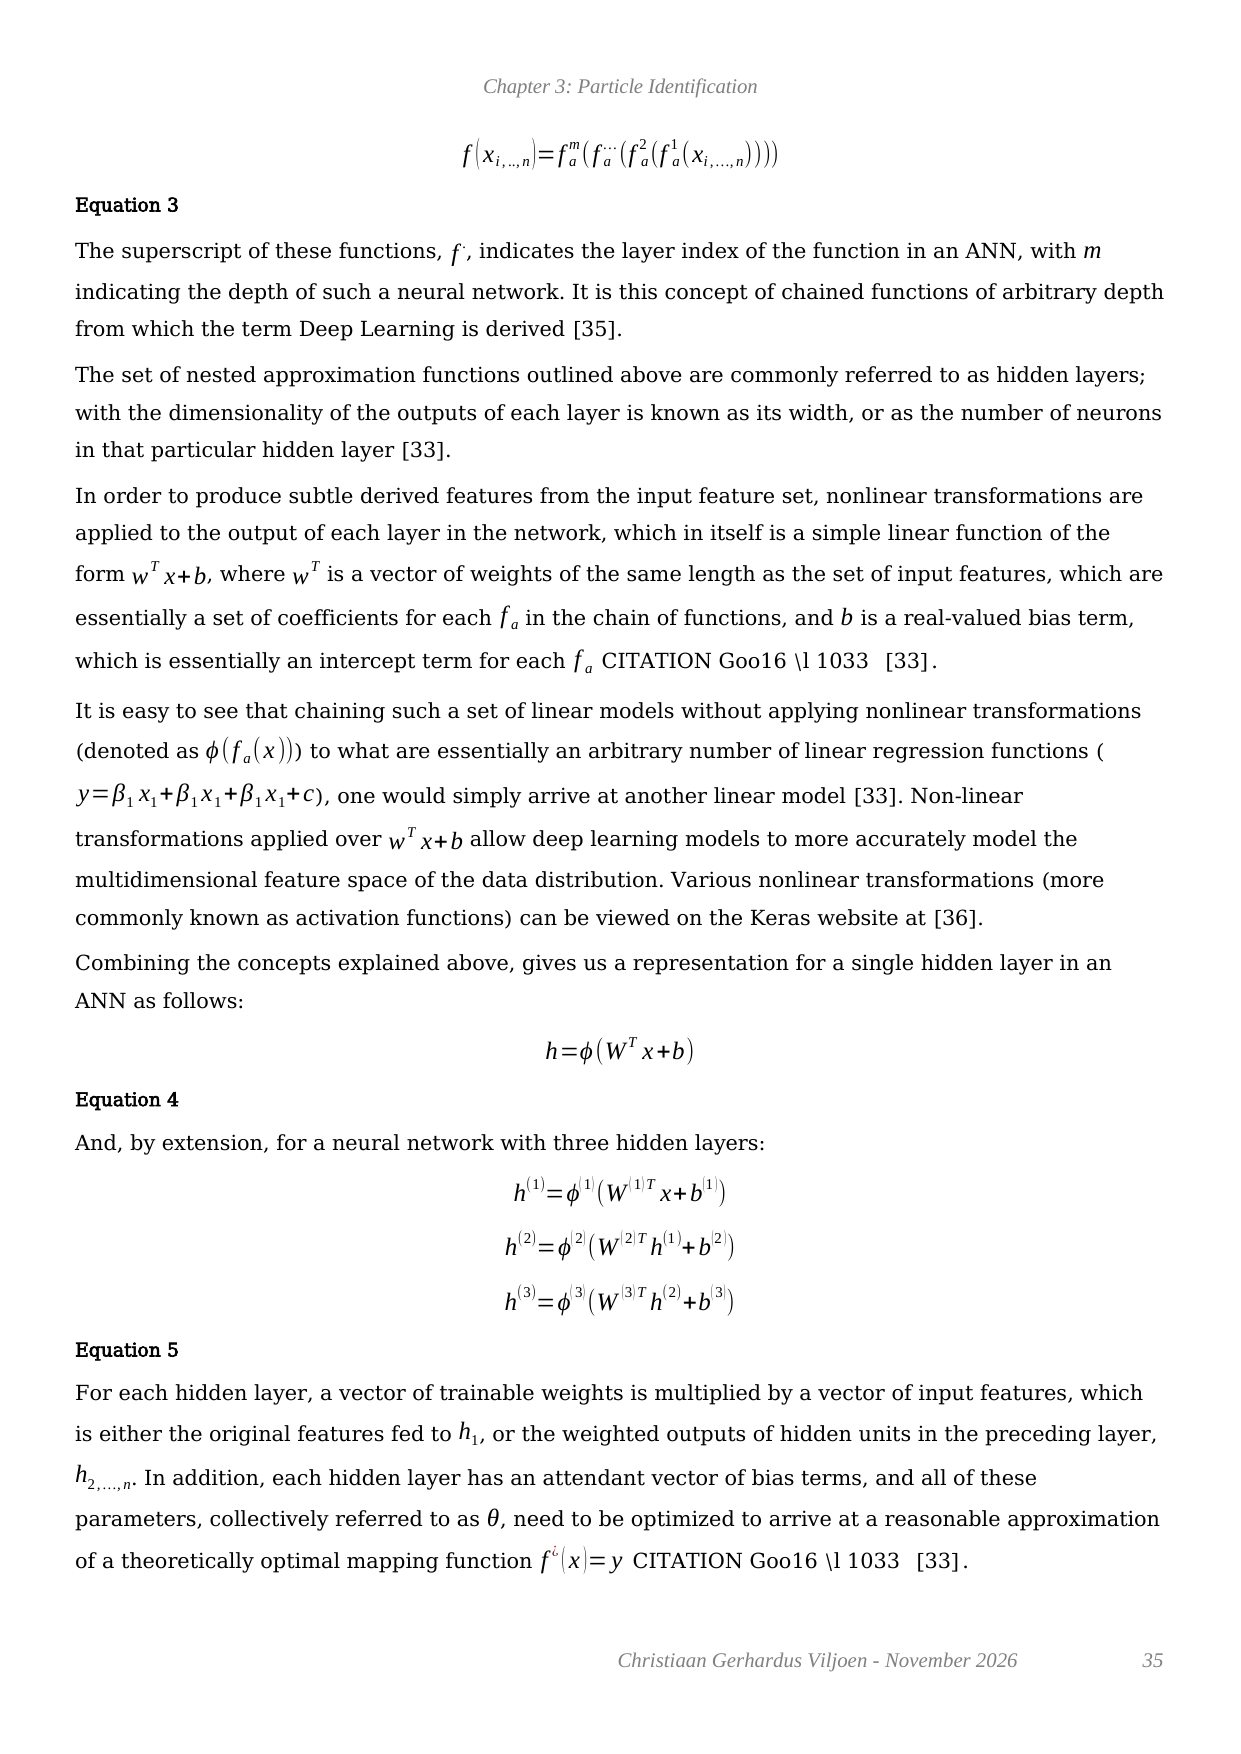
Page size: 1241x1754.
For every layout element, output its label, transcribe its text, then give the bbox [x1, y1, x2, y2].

text For each hidden layer, a vector of trainable weights is multiplied by a vector of input features, which is either the original features fed to , or the weighted outputs of hidden units in the preceding layer, . In addition, each hidden layer has an attendant vector of bias terms, and all of these parameters, collectively referred to as , need to be optimized to arrive at a reasonable approximation of a theoretically optimal mapping function . [75, 1380, 1165, 1576]
text In order to produce subtle derived features from the input feature set, nonlinear transformations are applied to the output of each layer in the network, which in itself is a simple linear function of the form , where is a vector of weights of the same length as the set of input features, which are essentially a set of coefficients for each in the chain of functions, and is a real-valued bias term, which is essentially an intercept term for each . [75, 483, 1165, 677]
text Equation 5 [75, 1338, 1165, 1360]
text Equation 4 [75, 1087, 1165, 1110]
text Equation 3 [75, 193, 1165, 215]
text The set of nested approximation functions outlined above are commonly referred to as hidden layers; with the dimensionality of the outputs of each layer is known as its width, or as the number of neurons in that particular hidden layer. [75, 362, 1165, 462]
text It is easy to see that chaining such a set of linear models without applying nonlinear transformations (denoted as ) to what are essentially an arbitrary number of linear regression functions (), one would simply arrive at another linear model . Non-linear transformations applied over allow deep learning models to more accurately model the multidimensional feature space of the data distribution. Various nonlinear transformations (more commonly known as activation functions) can be viewed on the Keras website at . [75, 697, 1165, 929]
text And, by extension, for a neural network with three hidden layers: [75, 1129, 1165, 1154]
text Combining the concepts explained above, gives us a representation for a single hidden layer in an ANN as follows: [75, 950, 1165, 1013]
text The superscript of these functions, , indicates the layer index of the function in an ANN, with indicating the depth of such a neural network. It is this concept of chained functions of arbitrary depth from which the term Deep Learning is derived . [75, 235, 1165, 341]
